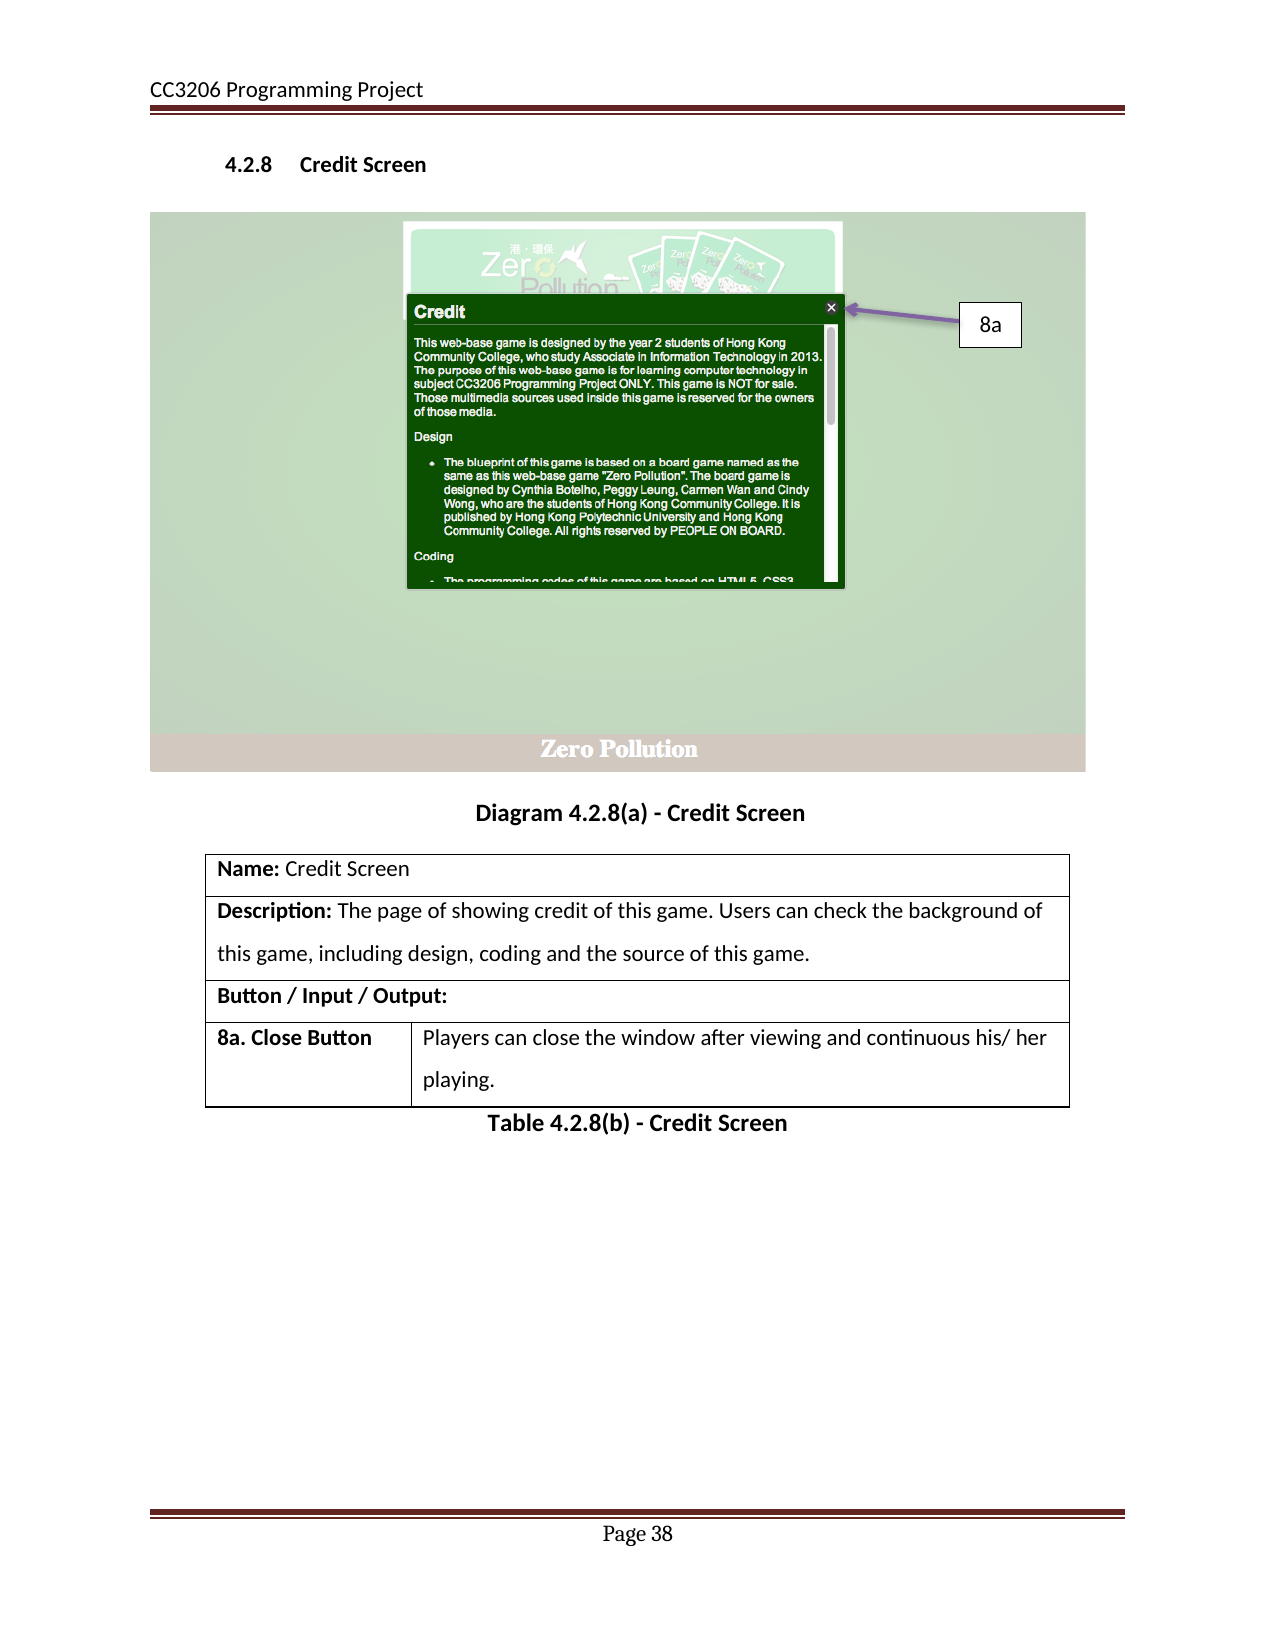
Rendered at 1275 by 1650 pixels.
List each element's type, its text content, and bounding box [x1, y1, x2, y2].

table_cell Players can close the window after viewing and continuous his/ her playing. [412, 1023, 1069, 1106]
text Table 4.2.8(b) - Credit Screen [150, 1107, 1125, 1138]
table_cell Button / Input / Output: [206, 981, 1069, 1022]
table_cell 8a. Close Button [206, 1023, 411, 1106]
table_header Name: Credit Screen [206, 855, 1069, 896]
text Diagram 4.2.8(a) - Credit Screen [150, 798, 1125, 828]
picture [150, 212, 1086, 773]
table_cell Description: The page of showing credit of this game. Users can check the background of this game, including design, coding and the source of this game. [206, 897, 1069, 980]
text 4.2.8 Credit Screen [150, 150, 1125, 178]
